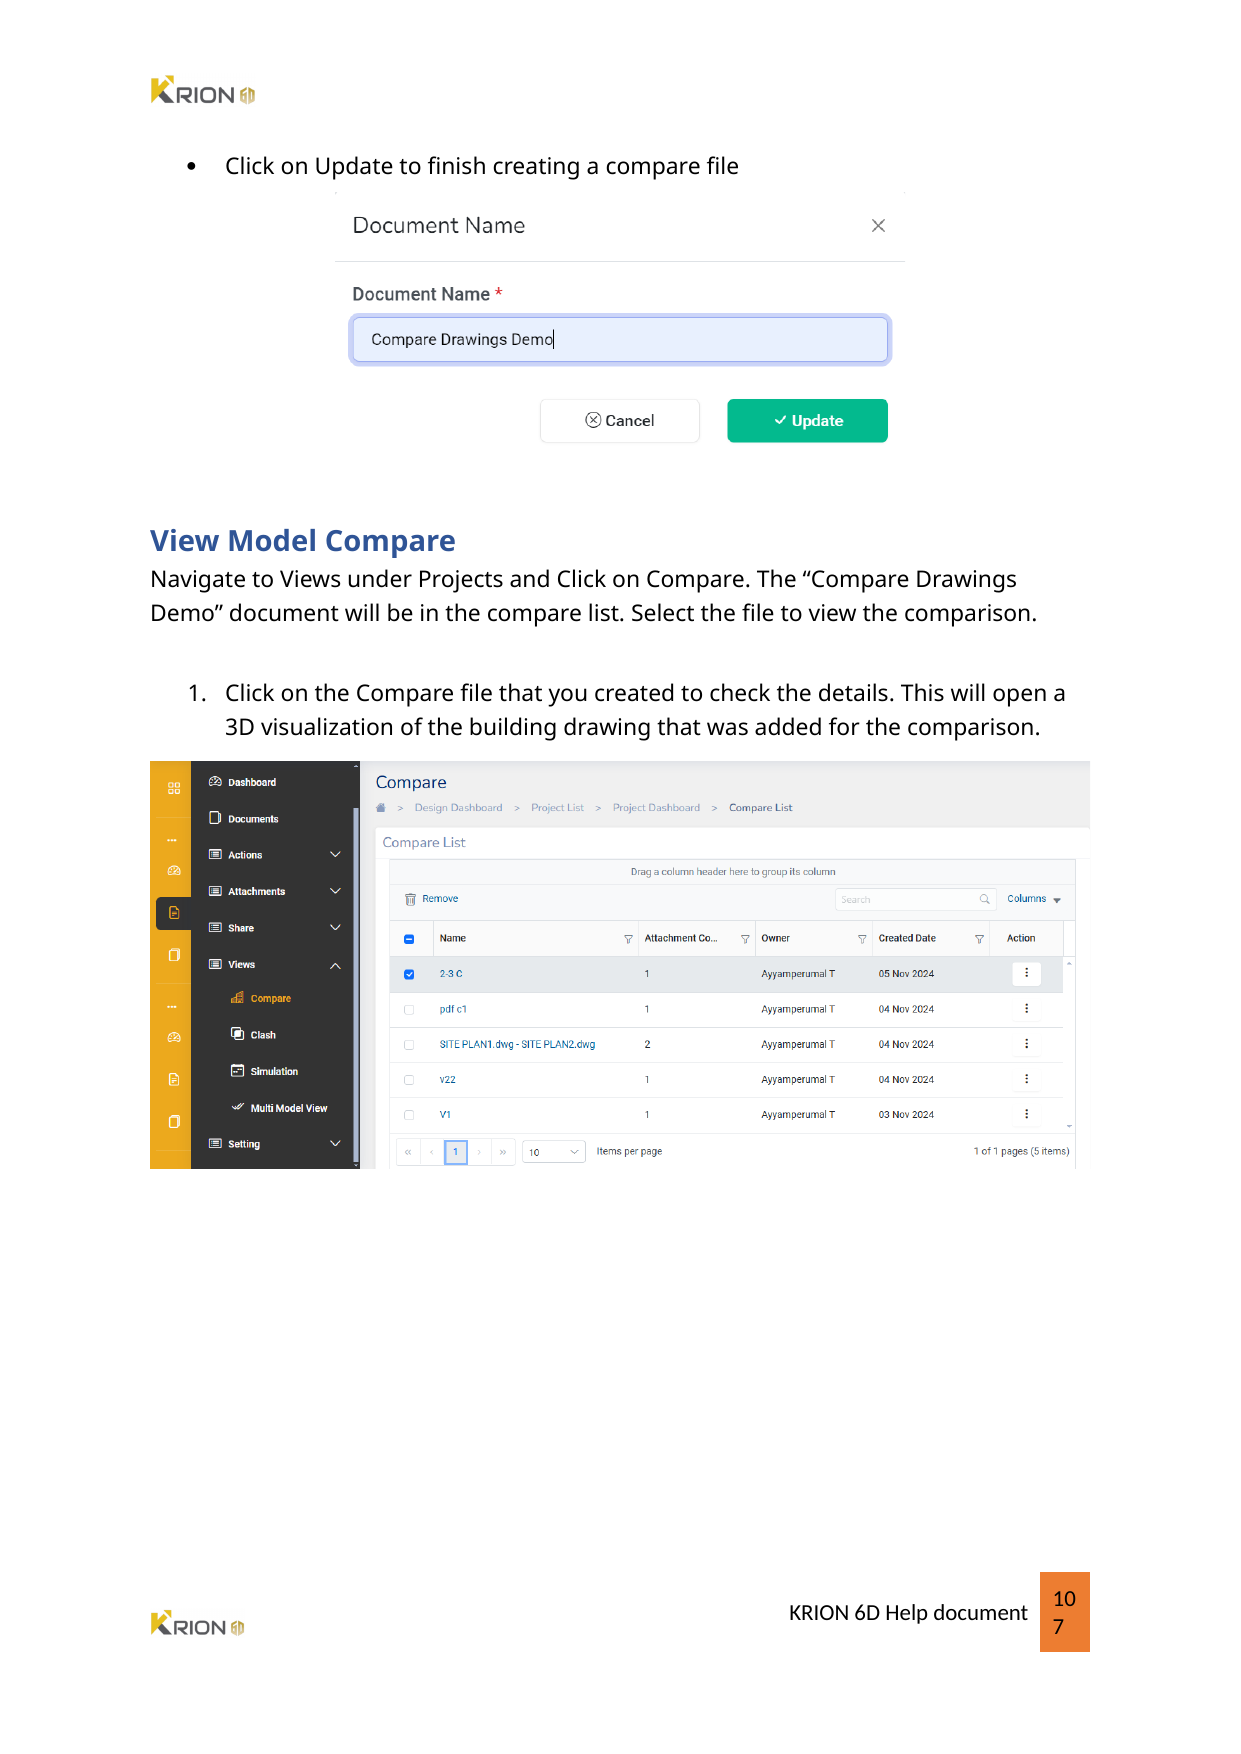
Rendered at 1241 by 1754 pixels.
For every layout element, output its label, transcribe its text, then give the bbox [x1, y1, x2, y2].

list Click on the Compare file that you created to check the details. This will open a 3D visualization of the building drawing that was added for the comparison. [187, 677, 1090, 742]
picture [335, 192, 906, 449]
text Navigate to Views under Projects and Click on Compare. The “Compare Drawings Demo” document will be in the compare list. Select the file to view the comparison. [150, 563, 1090, 628]
subtitle View Model Compare [150, 520, 1090, 560]
picture [150, 73, 257, 107]
picture [150, 1608, 246, 1638]
picture [150, 761, 1091, 1169]
list Click on Update to finish creating a compare file [187, 150, 1090, 181]
